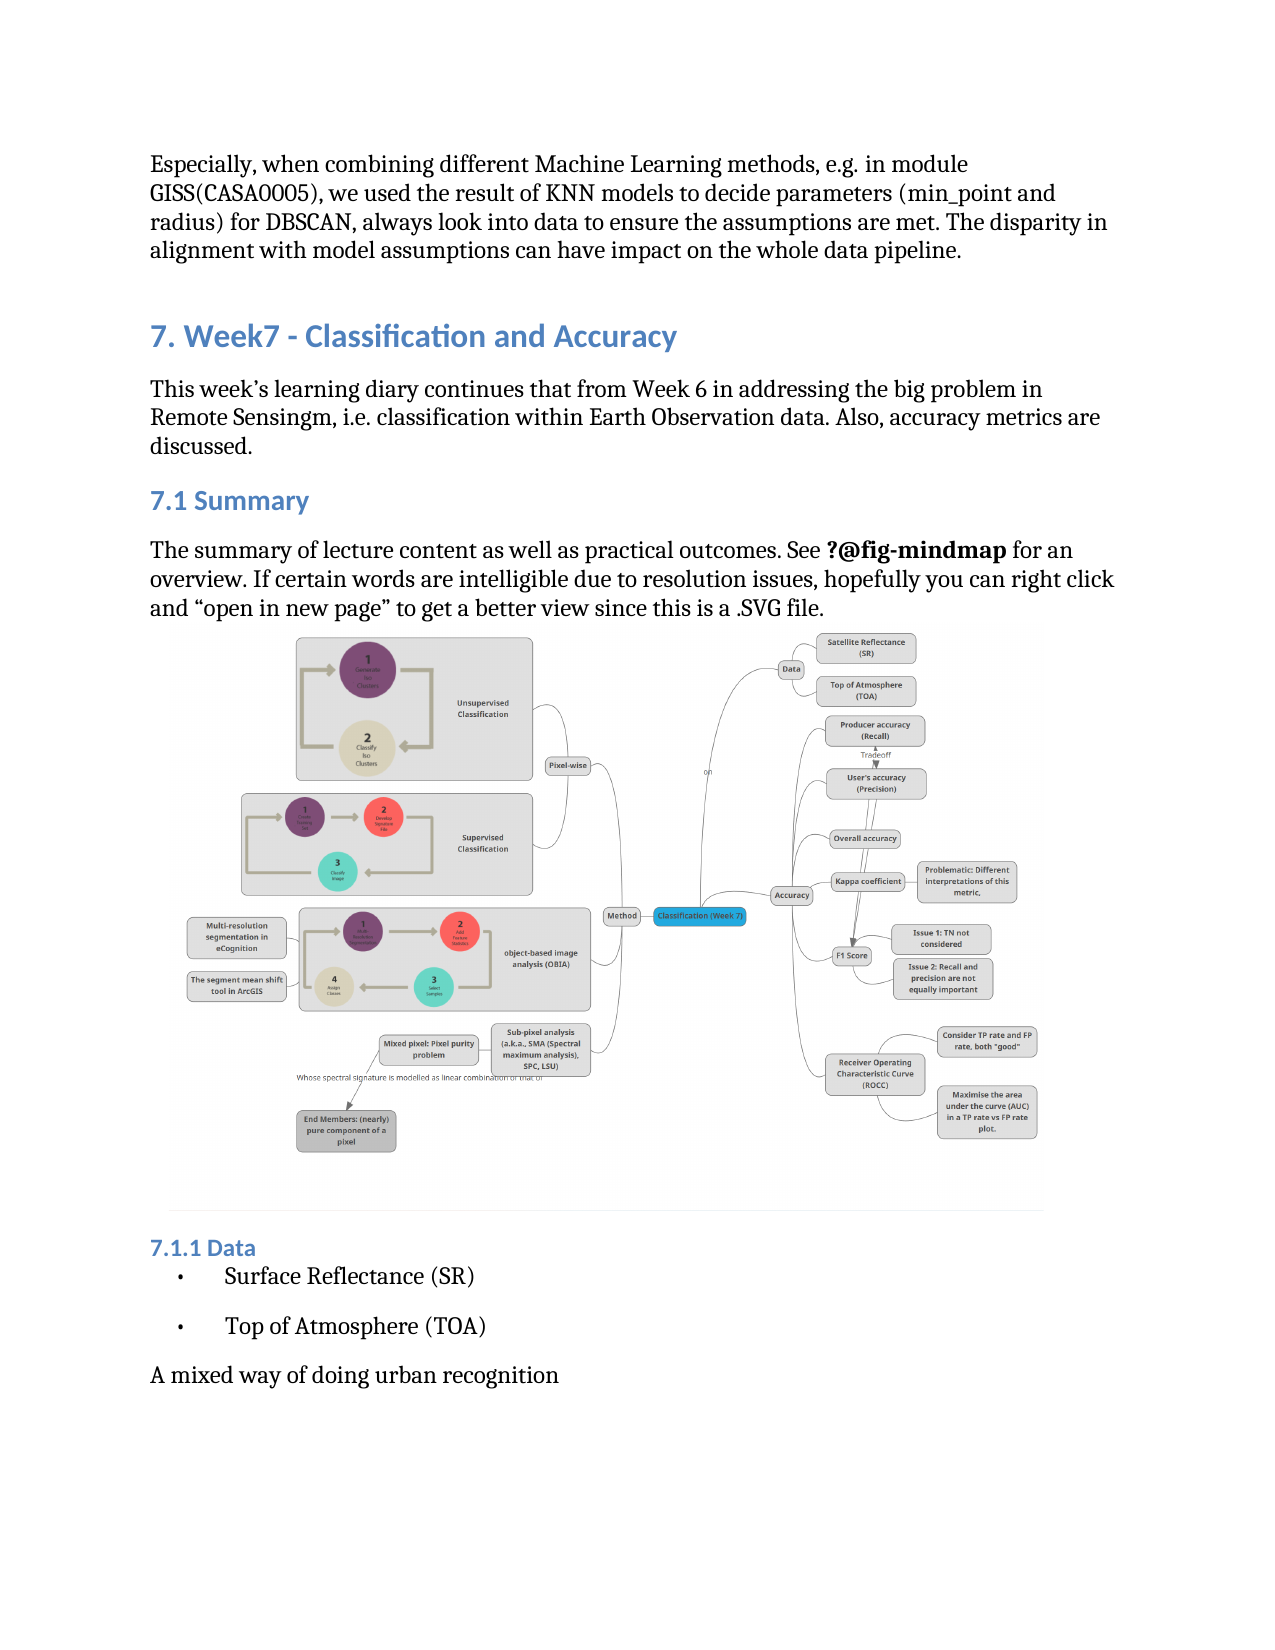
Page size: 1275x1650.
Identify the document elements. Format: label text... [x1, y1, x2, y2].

picture [168, 622, 1044, 1211]
subtitle 7. Week7 - Classification and Accuracy [150, 315, 1125, 356]
subtitle 7.1.1 Data [150, 1232, 1125, 1262]
list Top of Atmosphere (TOA) [175, 1312, 1125, 1341]
text A mixed way of doing urban recognition [150, 1361, 1125, 1390]
text Especially, when combining different Machine Learning methods, e.g. in module GISS(CASA0005), we used the result of KNN models to decide parameters (min_point and radius) for DBSCAN, always look into data to ensure the assumptions are met. The disparity in alignment with model assumptions can have impact on the whole data pipeline. [150, 150, 1125, 265]
text This week’s learning diary continues that from Week 6 in addressing the big problem in Remote Sensingm, i.e. classification within Earth Observation data. Also, accuracy metrics are discussed. [150, 374, 1125, 461]
list Surface Reflectance (SR) [175, 1262, 1125, 1291]
subtitle 7.1 Summary [150, 482, 1125, 517]
